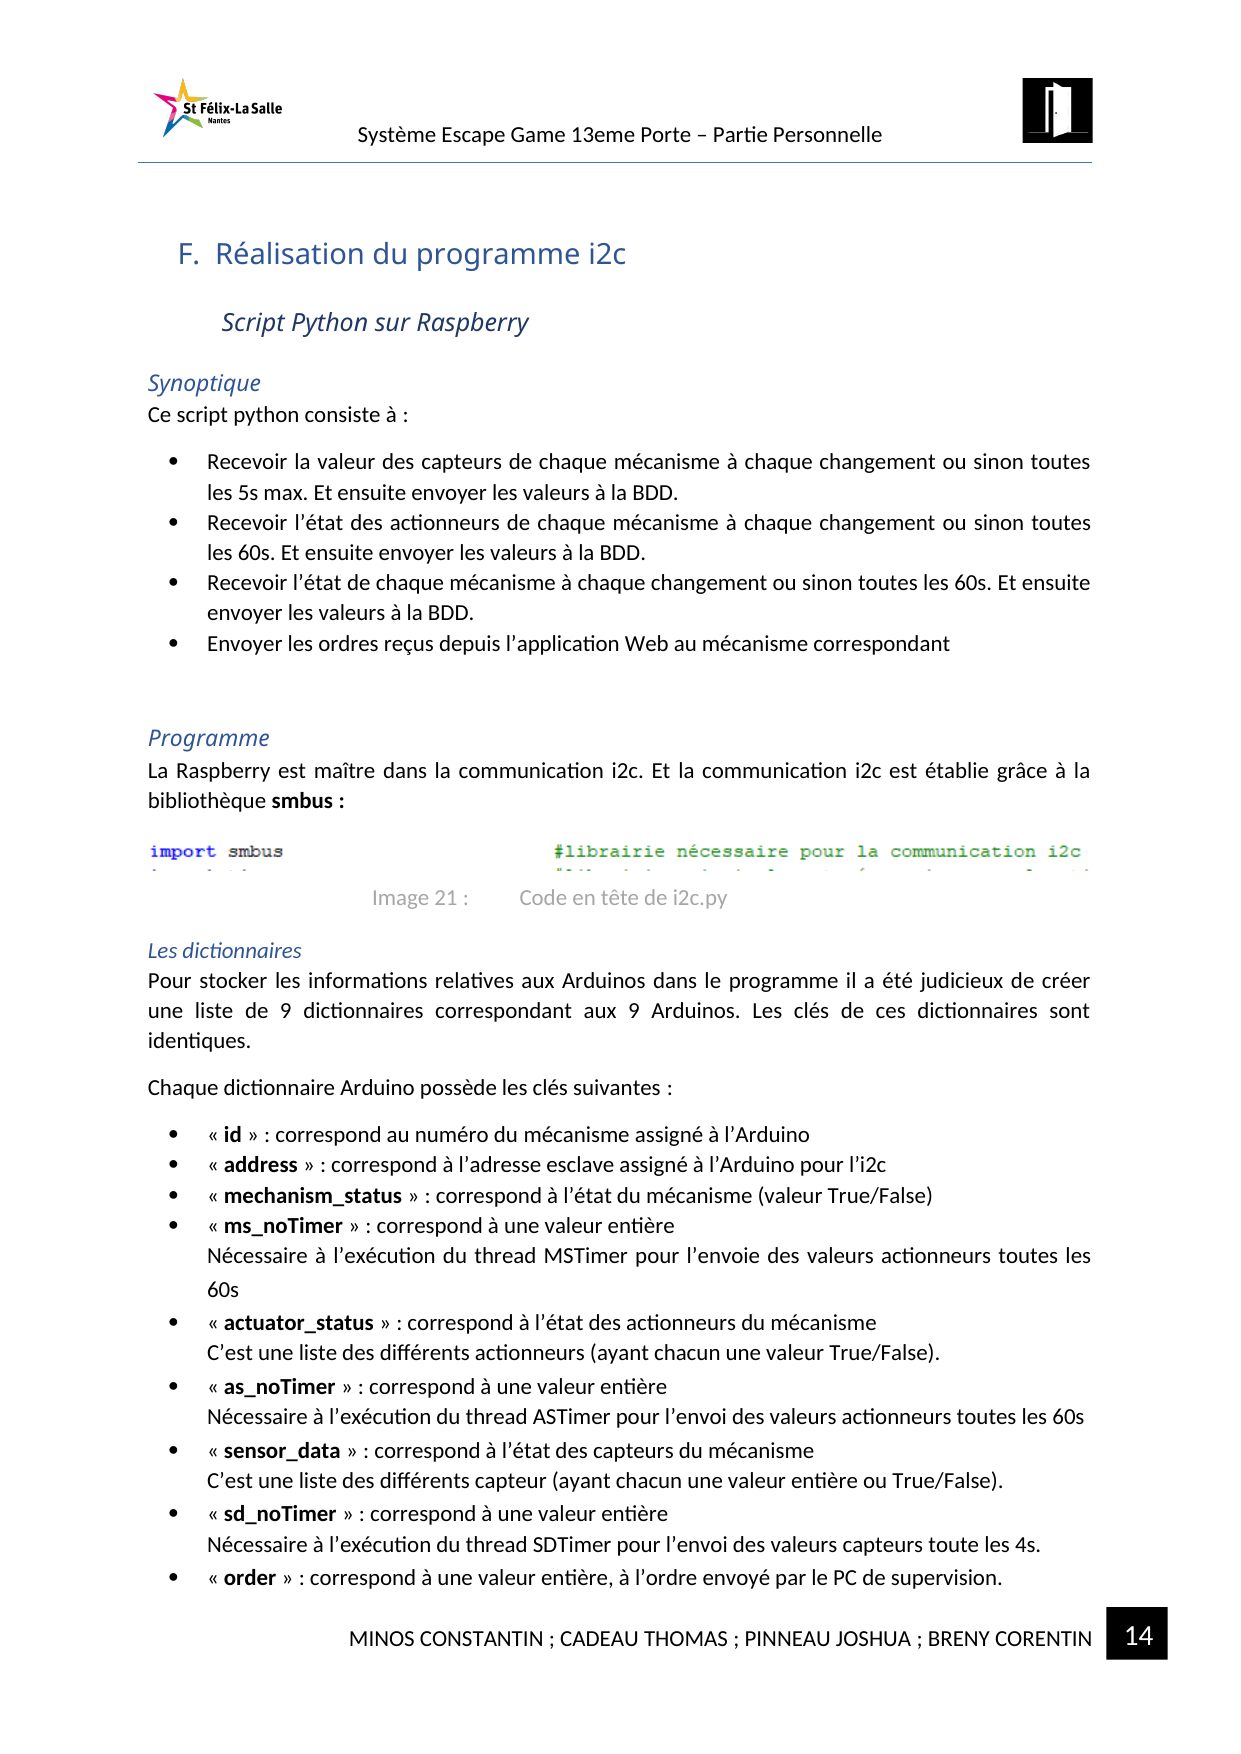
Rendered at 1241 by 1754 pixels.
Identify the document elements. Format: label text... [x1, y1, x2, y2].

list « actuator_status » : correspond à l’état des actionneurs du mécanisme [169, 1308, 1092, 1336]
list C’est une liste des différents capteur (ayant chacun une valeur entière ou True/False). [207, 1466, 1092, 1494]
list « sd_noTimer » : correspond à une valeur entière [169, 1499, 1092, 1527]
list « as_noTimer » : correspond à une valeur entière [169, 1372, 1092, 1400]
subtitle Les dictionnaires [148, 936, 1092, 964]
text Chaque dictionnaire Arduino possède les clés suivantes : [148, 1073, 1092, 1101]
list Nécessaire à l’exécution du thread ASTimer pour l’envoi des valeurs actionneurs toutes les 60s [207, 1402, 1092, 1430]
subtitle Réalisation du programme i2c [177, 233, 1092, 273]
picture [147, 73, 290, 142]
list « sensor_data » : correspond à l’état des capteurs du mécanisme [169, 1436, 1092, 1464]
picture [147, 833, 1098, 871]
list C’est une liste des différents actionneurs (ayant chacun une valeur True/False). [207, 1338, 1092, 1366]
list « order » : correspond à une valeur entière, à l’ordre envoyé par le PC de supervision. [169, 1563, 1092, 1591]
list Envoyer les ordres reçus depuis l’application Web au mécanisme correspondant [169, 629, 1092, 657]
subtitle Synoptique [148, 367, 1092, 398]
list Nécessaire à l’exécution du thread MSTimer pour l’envoie des valeurs actionneurs toutes les 60s [207, 1241, 1092, 1303]
text La Raspberry est maître dans la communication i2c. Et la communication i2c est établie grâce à la bibliothèque smbus : [148, 756, 1092, 814]
subtitle Script Python sur Raspberry [221, 305, 1092, 339]
text Pour stocker les informations relatives aux Arduinos dans le programme il a été judicieux de créer une liste de 9 dictionnaires correspondant aux 9 Arduinos. Les clés de ces dictionnaires sont identiques. [148, 966, 1092, 1054]
list « ms_noTimer » : correspond à une valeur entière [169, 1211, 1092, 1239]
list Recevoir la valeur des capteurs de chaque mécanisme à chaque changement ou sinon toutes les 5s max. Et ensuite envoyer les valeurs à la BDD. [169, 447, 1092, 506]
text Ce script python consiste à : [148, 401, 1092, 428]
list Recevoir l’état de chaque mécanisme à chaque changement ou sinon toutes les 60s. Et ensuite envoyer les valeurs à la BDD. [169, 568, 1092, 626]
list Nécessaire à l’exécution du thread SDTimer pour l’envoi des valeurs capteurs toute les 4s. [207, 1530, 1092, 1558]
list « address » : correspond à l’adresse esclave assigné à l’Arduino pour l’i2c [169, 1151, 1092, 1178]
list « id » : correspond au numéro du mécanisme assigné à l’Arduino [169, 1120, 1092, 1148]
list « mechanism_status » : correspond à l’état du mécanisme (valeur True/False) [169, 1181, 1092, 1209]
list Recevoir l’état des actionneurs de chaque mécanisme à chaque changement ou sinon toutes les 60s. Et ensuite envoyer les valeurs à la BDD. [169, 508, 1092, 566]
picture [1022, 78, 1093, 143]
subtitle Programme [148, 722, 1092, 754]
